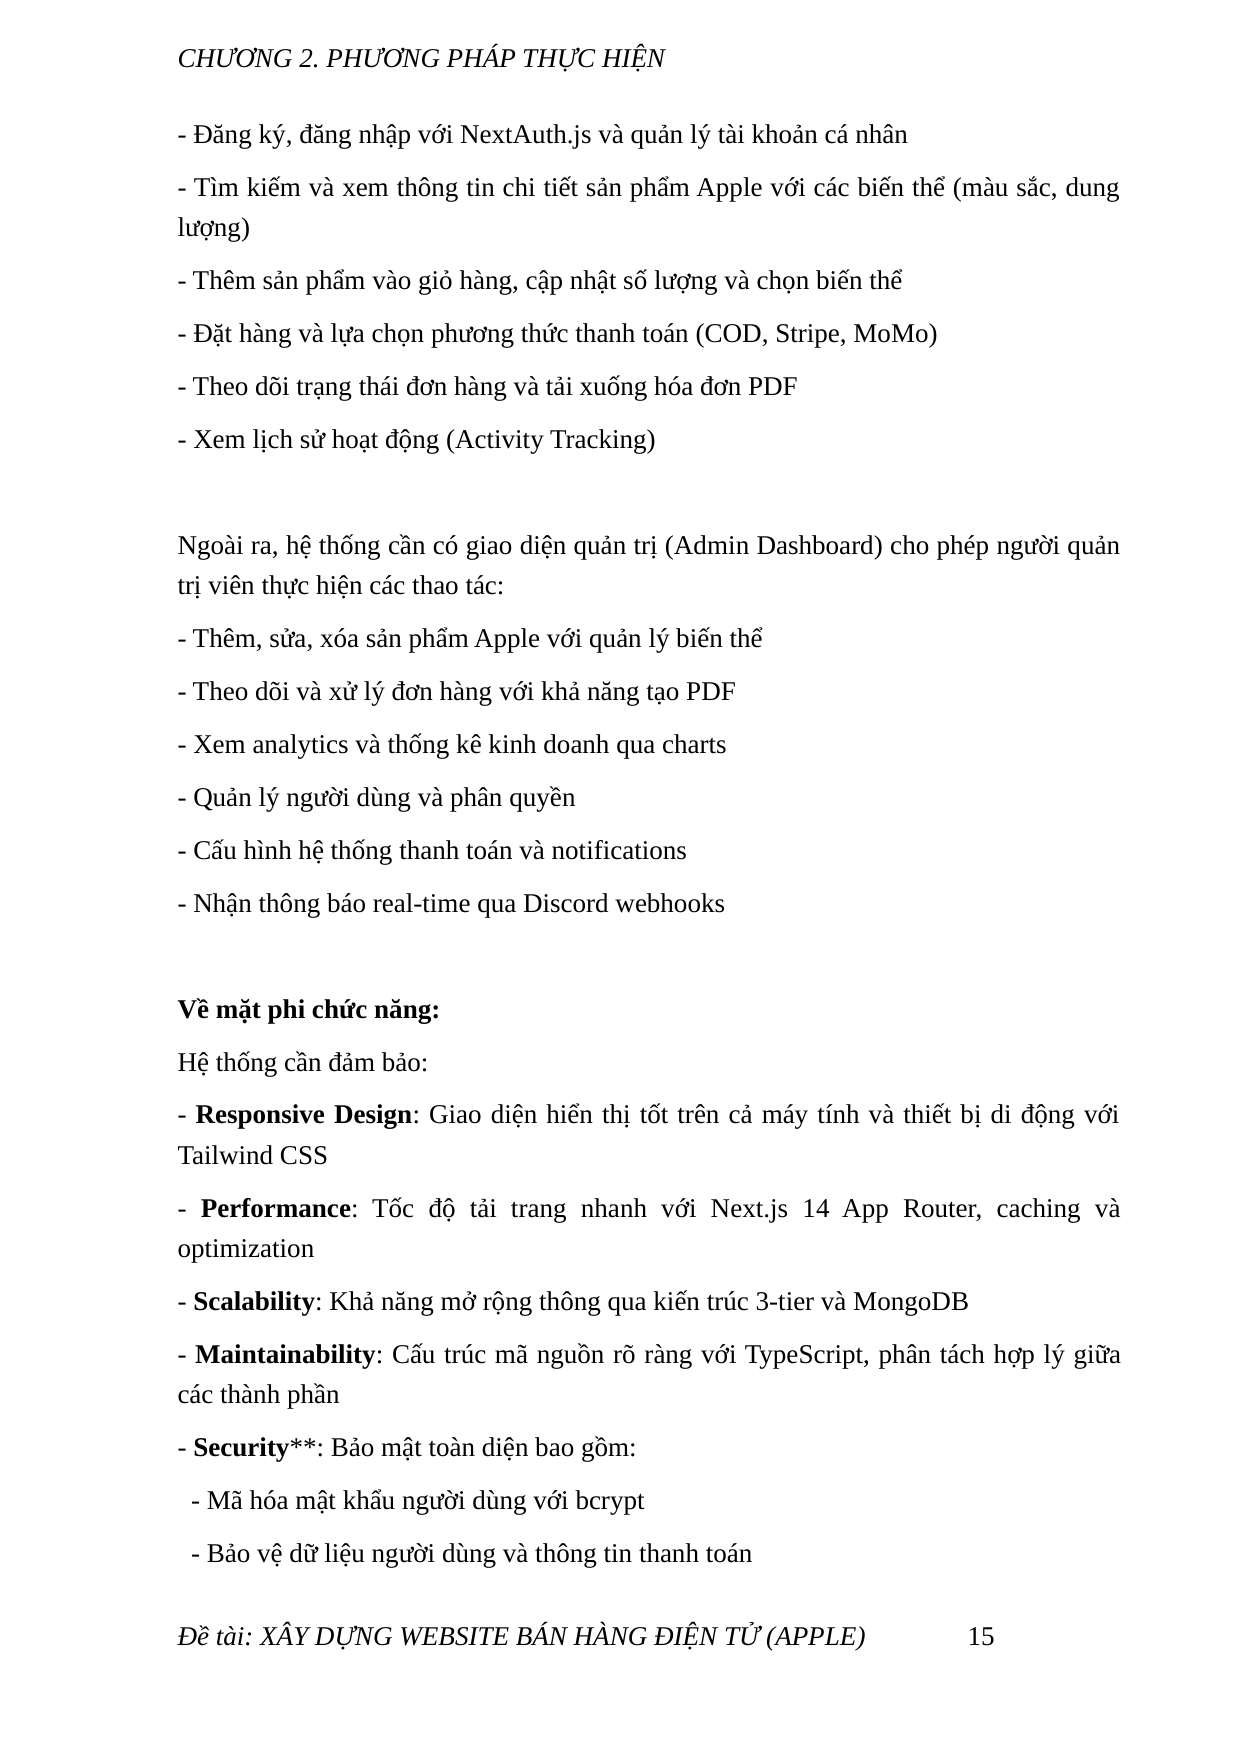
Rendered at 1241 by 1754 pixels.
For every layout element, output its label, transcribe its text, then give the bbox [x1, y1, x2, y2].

text - Scalability: Khả năng mở rộng thông qua kiến trúc 3-tier và MongoDB [177, 1285, 1122, 1316]
text - Maintainability: Cấu trúc mã nguồn rõ ràng với TypeScript, phân tách hợp lý giữa các thành phần [177, 1338, 1122, 1410]
text - Theo dõi trạng thái đơn hàng và tải xuống hóa đơn PDF [177, 370, 1122, 401]
text Ngoài ra, hệ thống cần có giao diện quản trị (Admin Dashboard) cho phép người quản trị viên thực hiện các thao tác: [177, 529, 1122, 601]
text - Xem lịch sử hoạt động (Activity Tracking) [177, 423, 1122, 454]
text - Thêm sản phẩm vào giỏ hàng, cập nhật số lượng và chọn biến thể [177, 264, 1122, 296]
text - Responsive Design: Giao diện hiển thị tốt trên cả máy tính và thiết bị di động với Tailwind CSS [177, 1098, 1122, 1170]
text - Đăng ký, đăng nhập với NextAuth.js và quản lý tài khoản cá nhân [177, 118, 1122, 149]
text - Bảo vệ dữ liệu người dùng và thông tin thanh toán [177, 1537, 1122, 1568]
text Hệ thống cần đảm bảo: [177, 1046, 1122, 1077]
text - Nhận thông báo real-time qua Discord webhooks [177, 887, 1122, 918]
text - Thêm, sửa, xóa sản phẩm Apple với quản lý biến thể [177, 622, 1122, 653]
text - Đặt hàng và lựa chọn phương thức thanh toán (COD, Stripe, MoMo) [177, 317, 1122, 348]
text Về mặt phi chức năng: [177, 993, 1122, 1024]
text - Security**: Bảo mật toàn diện bao gồm: [177, 1431, 1122, 1463]
text - Tìm kiếm và xem thông tin chi tiết sản phẩm Apple với các biến thể (màu sắc, dung lượng) [177, 171, 1122, 243]
text - Cấu hình hệ thống thanh toán và notifications [177, 834, 1122, 865]
text - Performance: Tốc độ tải trang nhanh với Next.js 14 App Router, caching và optimization [177, 1192, 1122, 1263]
text - Mã hóa mật khẩu người dùng với bcrypt [177, 1484, 1122, 1516]
text - Xem analytics và thống kê kinh doanh qua charts [177, 728, 1122, 759]
text - Quản lý người dùng và phân quyền [177, 781, 1122, 812]
text - Theo dõi và xử lý đơn hàng với khả năng tạo PDF [177, 675, 1122, 706]
